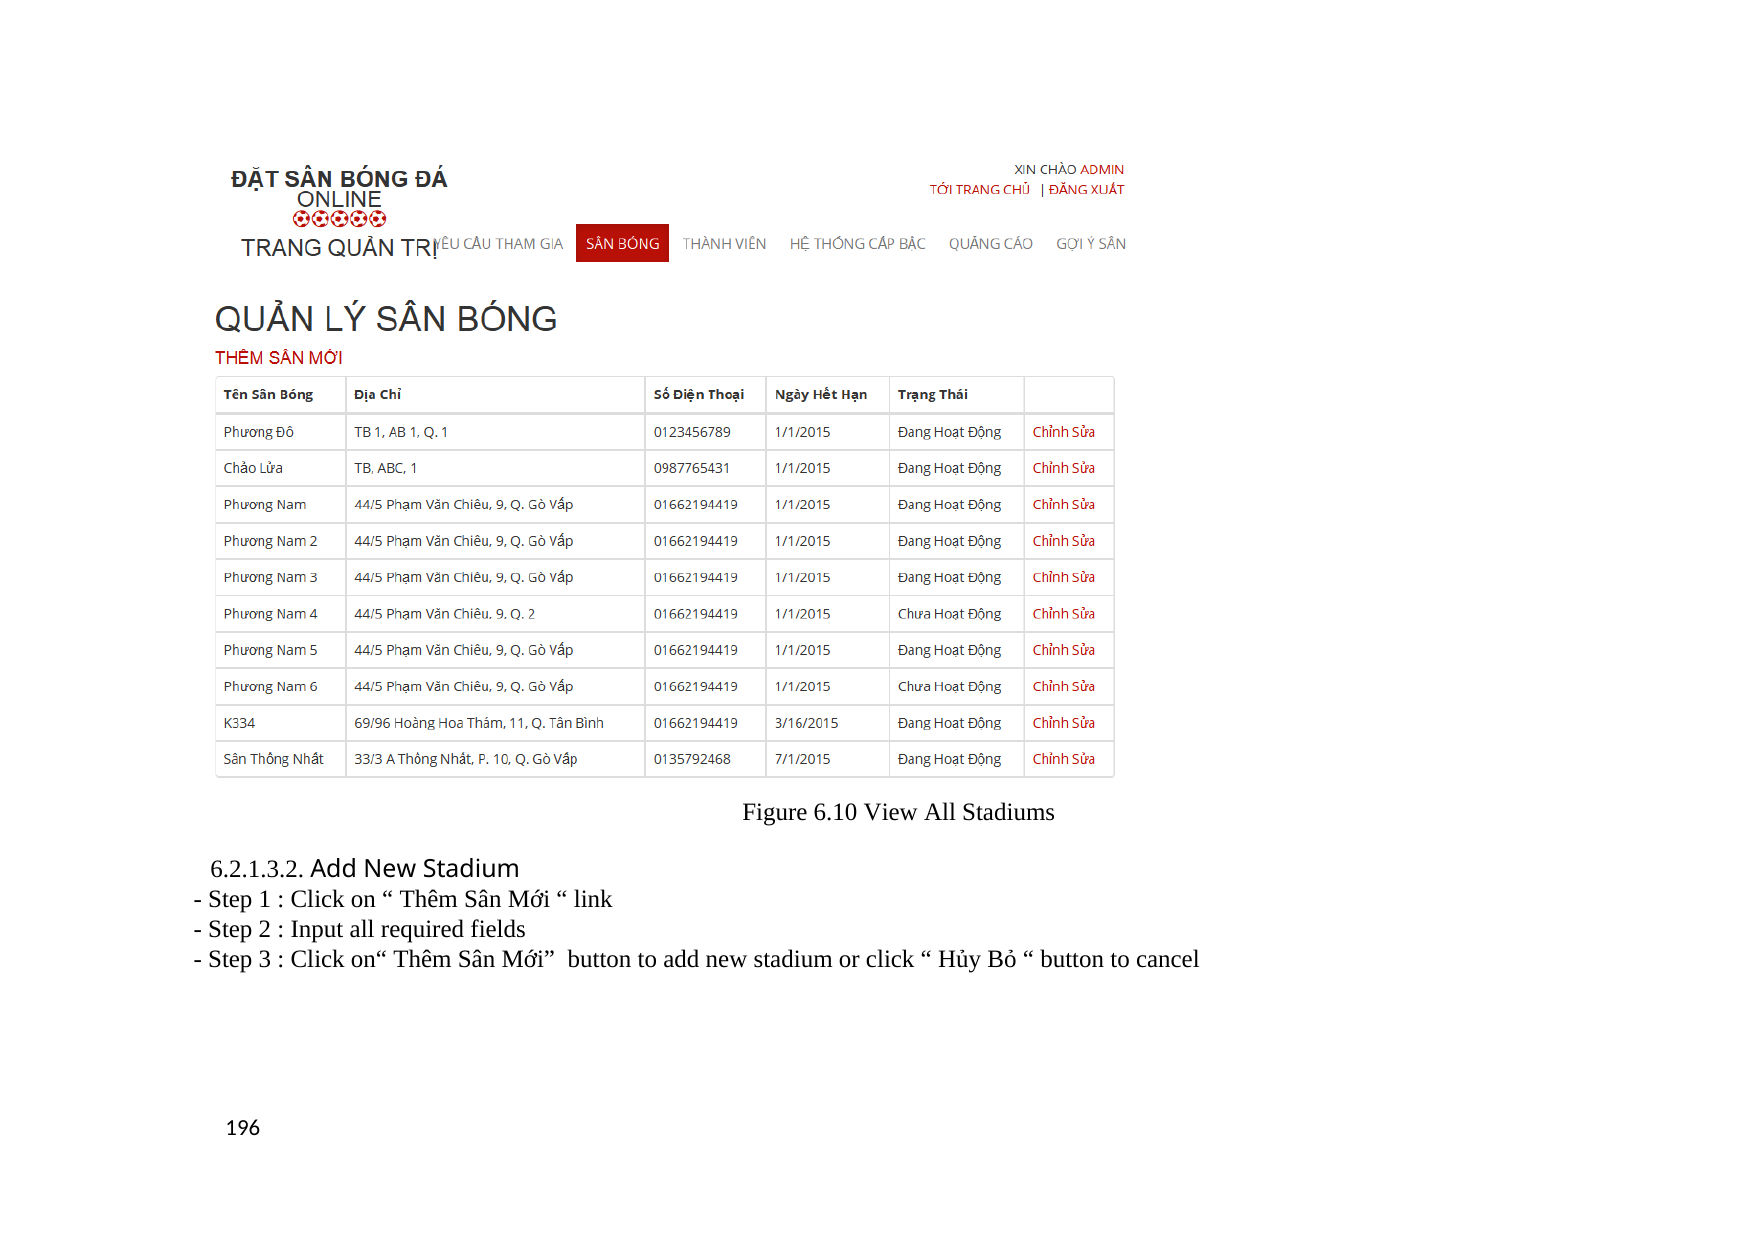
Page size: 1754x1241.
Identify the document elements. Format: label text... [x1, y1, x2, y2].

text - Step 2 : Input all required fields [193, 914, 1604, 943]
subtitle Add New Stadium [210, 851, 1604, 884]
text - Step 3 : Click on“ Thêm Sân Mới” button to add new stadium or click “ Hủy Bỏ “ button to cancel [193, 944, 1604, 973]
text - Step 1 : Click on “ Thêm Sân Mới “ link [193, 884, 1604, 913]
text Figure 6.10 View All Stadiums [193, 797, 1604, 826]
picture [193, 149, 1136, 797]
